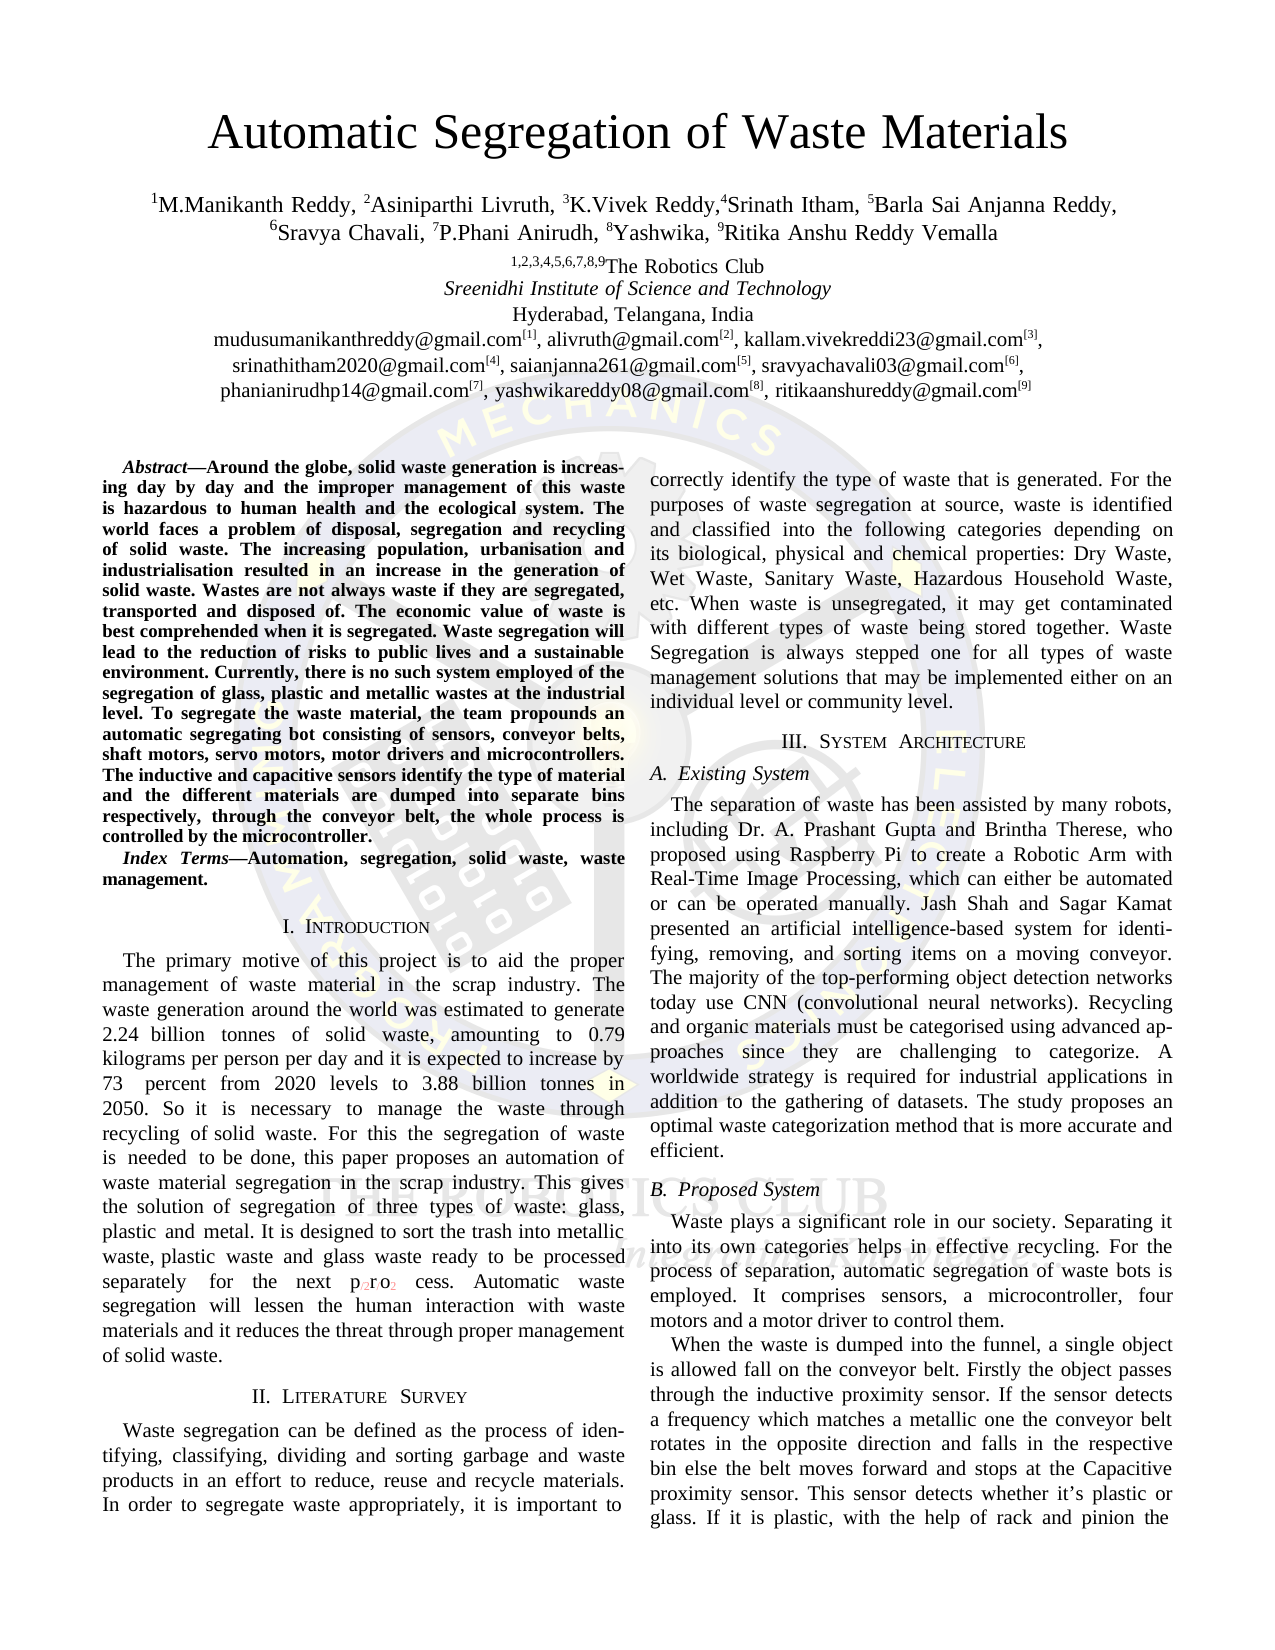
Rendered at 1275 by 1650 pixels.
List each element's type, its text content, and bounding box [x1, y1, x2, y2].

list Introduction [282, 914, 629, 938]
text Hyderabad, Telangana, India mudusumanikanthreddy@gmail.com[1], alivruth@gmail.com[2], kallam.vivekreddi23@gmail.com[3], [213, 302, 1082, 351]
list Existing System [650, 761, 1185, 784]
text When the waste is dumped into the funnel, a single object is allowed fall on the conveyor belt. Firstly the object passes through the inductive proximity sensor. If the sensor detects a frequency which matches a metallic one the conveyor belt rotates in the opposite direction and falls in the respective bin else the belt moves forward and stops at the Capacitive proximity sensor. This sensor detects whether it’s plastic or glass. If it is plastic, with the help of rack and pinion the [650, 1332, 1173, 1529]
text The separation of waste has been assisted by many robots, including Dr. A. Prashant Gupta and Brintha Therese, who proposed using Raspberry Pi to create a Robotic Arm with Real-Time Image Processing, which can either be automated or can be operated manually. Jash Shah and Sagar Kamat presented an artificial intelligence-based system for identi- fying, removing, and sorting items on a moving conveyor. The majority of the top-performing object detection networks today use CNN (convolutional neural networks). Recycling and organic materials must be categorised using advanced ap- proaches since they are challenging to categorize. A worldwide strategy is required for industrial applications in addition to the gathering of datasets. The study proposes an optimal waste categorization method that is more accurate and efficient. [650, 792, 1173, 1162]
text srinathitham2020@gmail.com[4], saianjanna261@gmail.com[5], sravyachavali03@gmail.com[6], phanianirudhp14@gmail.com[7], yashwikareddy08@gmail.com[8], ritikaanshureddy@gmail.com[9] [220, 353, 1047, 402]
text Index Terms—Automation, segregation, solid waste, waste management. [102, 848, 625, 889]
text 1,2,3,4,5,6,7,8,9The Robotics Club [97, 249, 1178, 271]
text The primary motive of this project is to aid the proper management of waste material in the scrap industry. The waste generation around the world was estimated to generate 2.24 billion tonnes of solid waste, amounting to 0.79 kilograms per person per day and it is expected to increase by 73 percent from 2020 levels to 3.88 billion tonnes in 2050. So it is necessary to manage the waste through recycling of solid waste. For this the segregation of waste is needed to be done, this paper proposes an automation of waste material segregation in the scrap industry. This gives the solution of segregation of three types of waste: glass, plastic and metal. It is designed to sort the trash into metallic waste, plastic waste and glass waste ready to be processed separately for the next p/2r/o2 cess. Automatic waste segregation will lessen the human interaction with waste materials and it reduces the threat through proper management of solid waste. [102, 948, 625, 1367]
text Automatic Segregation of Waste Materials [97, 102, 1178, 159]
text Waste plays a significant role in our society. Separating it into its own categories helps in effective recycling. For the process of separation, automatic segregation of waste bots is employed. It comprises sensors, a microcontroller, four motors and a motor driver to control them. [650, 1209, 1173, 1332]
text 6Sravya Chavali, 7P.Phani Anirudh, 8Yashwika, 9Ritika Anshu Reddy Vemalla [89, 218, 1178, 246]
text Waste segregation can be defined as the process of iden- tifying, classifying, dividing and sorting garbage and waste products in an effort to reduce, reuse and recycle materials. In order to segregate waste appropriately, it is important to [102, 1418, 625, 1516]
list System Architecture [781, 728, 1185, 753]
list Literature Survey [252, 1384, 629, 1408]
picture [202, 355, 1096, 1300]
text Sreenidhi Institute of Science and Technology [97, 276, 1178, 300]
text correctly identify the type of waste that is generated. For the purposes of waste segregation at source, waste is identified and classified into the following categories depending on its biological, physical and chemical properties: Dry Waste, Wet Waste, Sanitary Waste, Hazardous Household Waste, etc. When waste is unsegregated, it may get contaminated with different types of waste being stored together. Waste Segregation is always stepped one for all types of waste management solutions that may be implemented either on an individual level or community level. [650, 467, 1173, 713]
text 1M.Manikanth Reddy, 2Asiniparthi Livruth, 3K.Vivek Reddy,4Srinath Itham, 5Barla Sai Anjanna Reddy, [89, 191, 1178, 218]
text Abstract—Around the globe, solid waste generation is increas- ing day by day and the improper management of this waste is hazardous to human health and the ecological system. The world faces a problem of disposal, segregation and recycling of solid waste. The increasing population, urbanisation and industrialisation resulted in an increase in the generation of solid waste. Wastes are not always waste if they are segregated, transported and disposed of. The economic value of waste is best comprehended when it is segregated. Waste segregation will lead to the reduction of risks to public lives and a sustainable environment. Currently, there is no such system employed of the segregation of glass, plastic and metallic wastes at the industrial level. To segregate the waste material, the team propounds an automatic segregating bot consisting of sensors, conveyor belts, shaft motors, servo motors, motor drivers and microcontrollers. The inductive and capacitive sensors identify the type of material and the different materials are dumped into separate bins respectively, through the conveyor belt, the whole process is controlled by the microcontroller. [102, 457, 625, 847]
list Proposed System [650, 1177, 1185, 1201]
